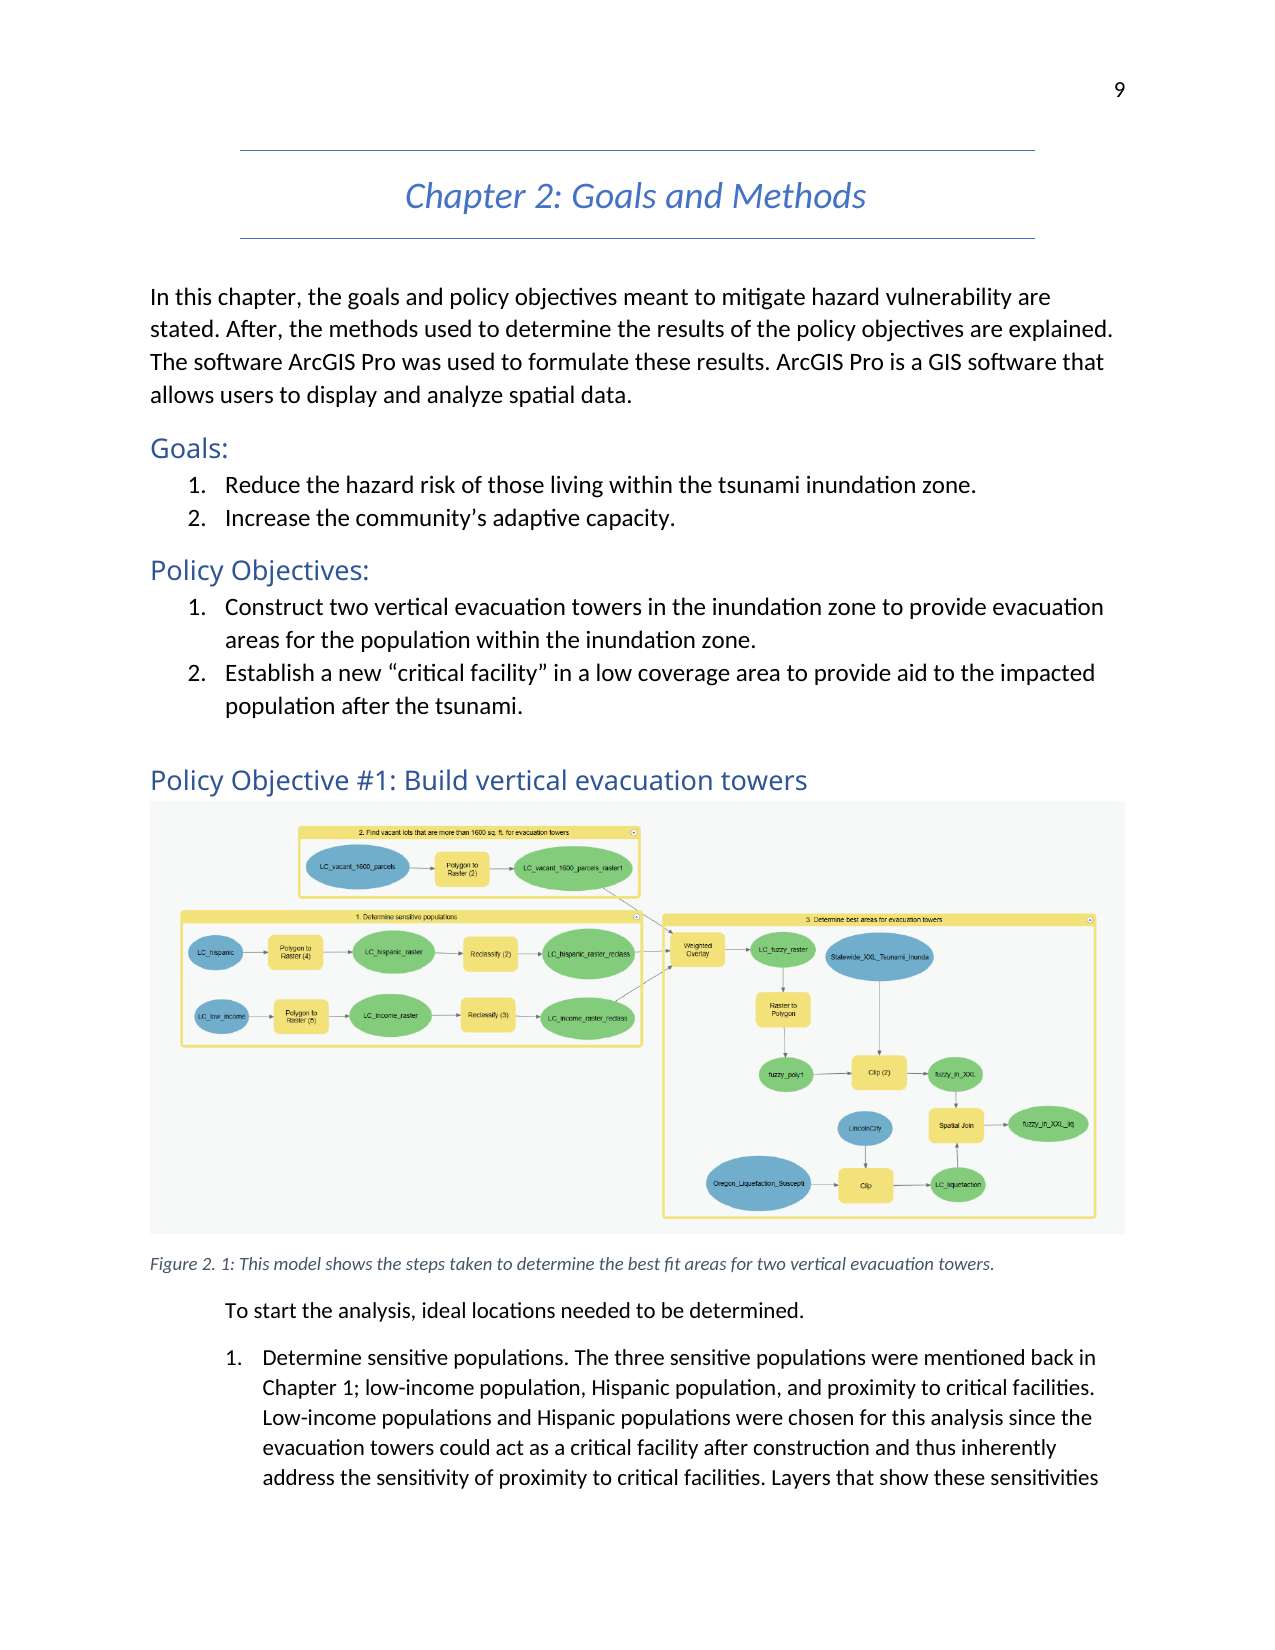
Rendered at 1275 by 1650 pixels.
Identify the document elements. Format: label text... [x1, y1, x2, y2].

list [225, 1343, 1125, 1492]
text To start the analysis, ideal locations needed to be determined. [150, 1296, 1125, 1324]
list Construct two vertical evacuation towers in the inundation zone to provide evacuation areas for the population within the inundation zone. [187, 591, 1125, 654]
subtitle Goals: [150, 429, 1125, 466]
subtitle Policy Objectives: [150, 551, 1125, 588]
list Increase the community’s adaptive capacity. [187, 502, 1125, 532]
text Chapter 2: Goals and Methods [240, 151, 1035, 238]
list Establish a new “critical facility” in a low coverage area to provide aid to the impacted population after the tsunami. [187, 657, 1125, 720]
picture [150, 801, 1125, 1234]
list Reduce the hazard risk of those living within the tsunami inundation zone. [187, 469, 1125, 499]
text In this chapter, the goals and policy objectives meant to mitigate hazard vulnerability are stated. After, the methods used to determine the results of the policy objectives are explained. The software ArcGIS Pro was used to formulate these results. ArcGIS Pro is a GIS software that allows users to display and analyze spatial data. [150, 281, 1125, 410]
subtitle Policy Objective #1: Build vertical evacuation towers [150, 761, 1125, 798]
